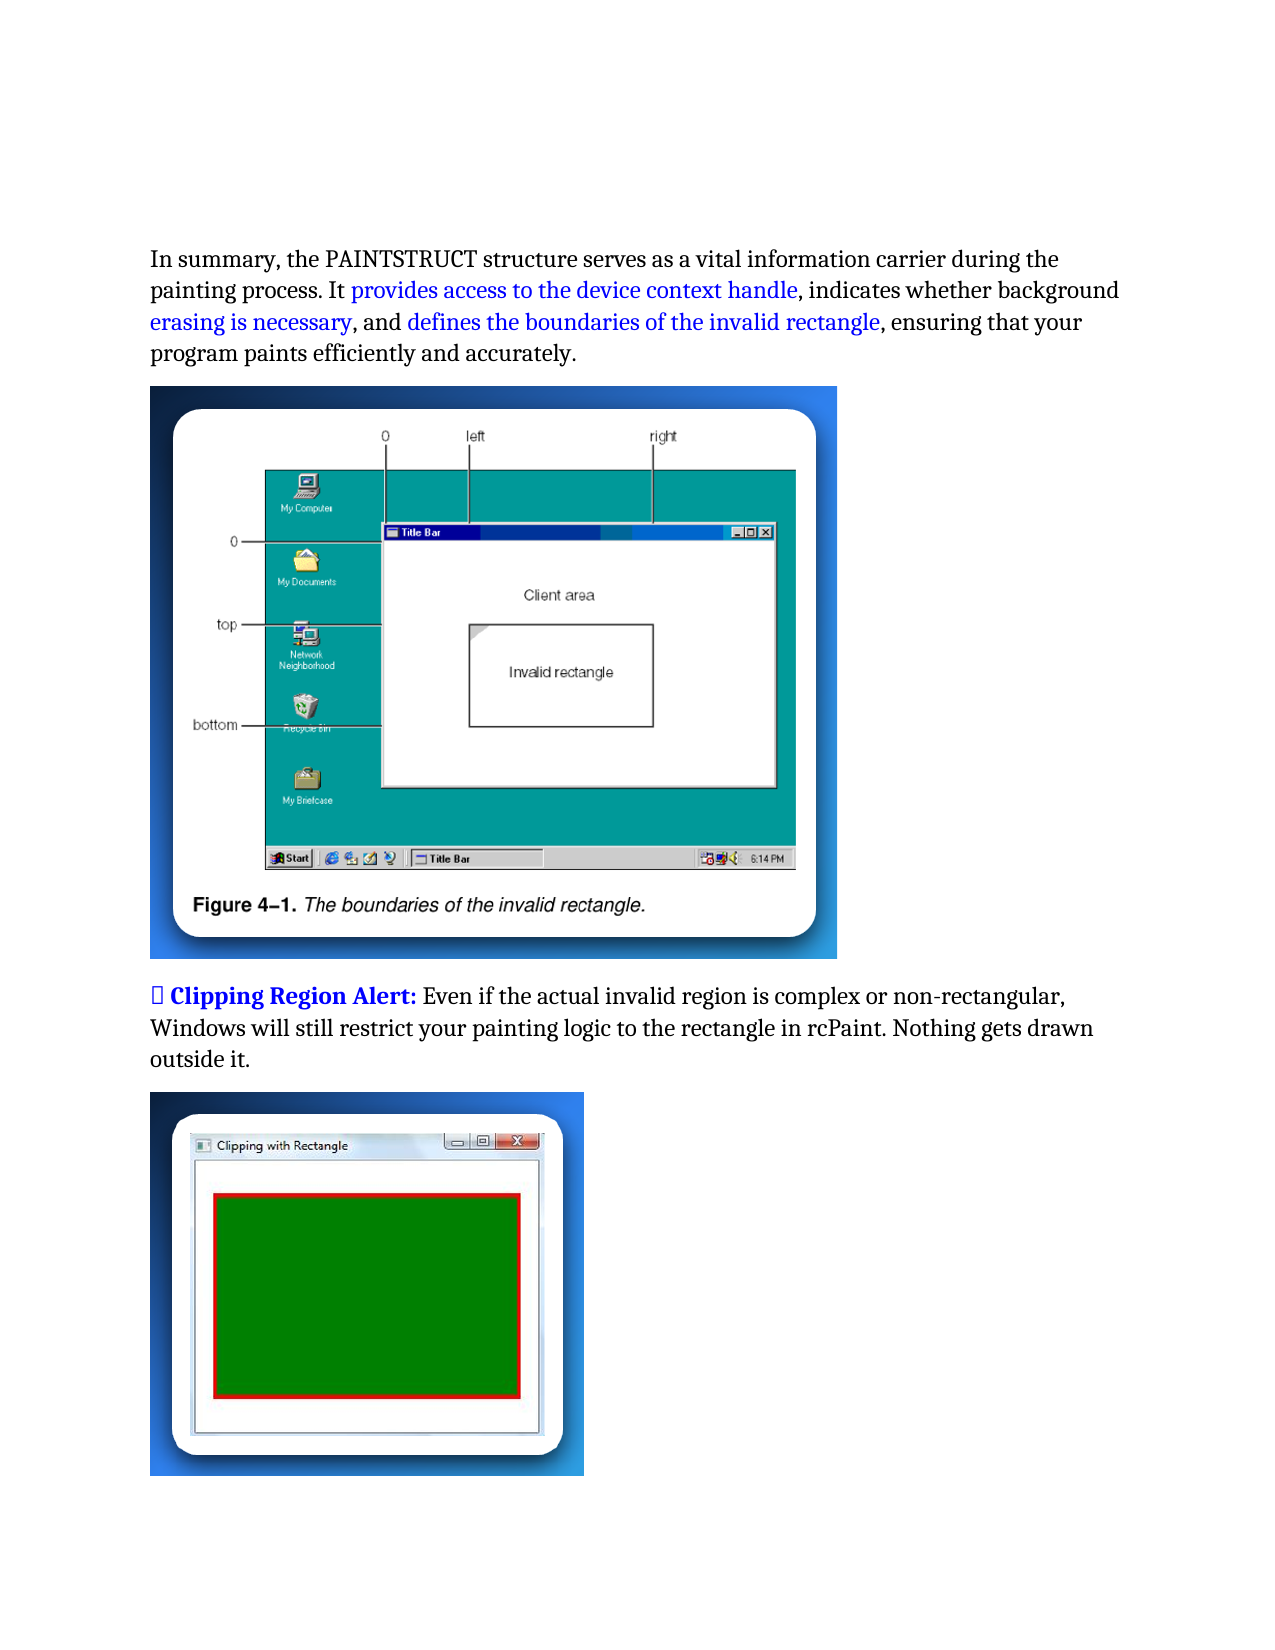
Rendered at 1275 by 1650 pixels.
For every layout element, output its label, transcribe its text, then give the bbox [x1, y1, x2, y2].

text In summary, the PAINTSTRUCT structure serves as a vital information carrier during the painting process. It provides access to the device context handle, indicates whether background erasing is necessary, and defines the boundaries of the invalid rectangle, ensuring that your program paints efficiently and accurately. [150, 245, 1125, 367]
text 💡 Clipping Region Alert: Even if the actual invalid region is complex or non-rectangular, Windows will still restrict your painting logic to the rectangle in rcPaint. Nothing gets drawn outside it. [150, 978, 1125, 1074]
picture [150, 1092, 584, 1476]
picture [150, 386, 838, 959]
